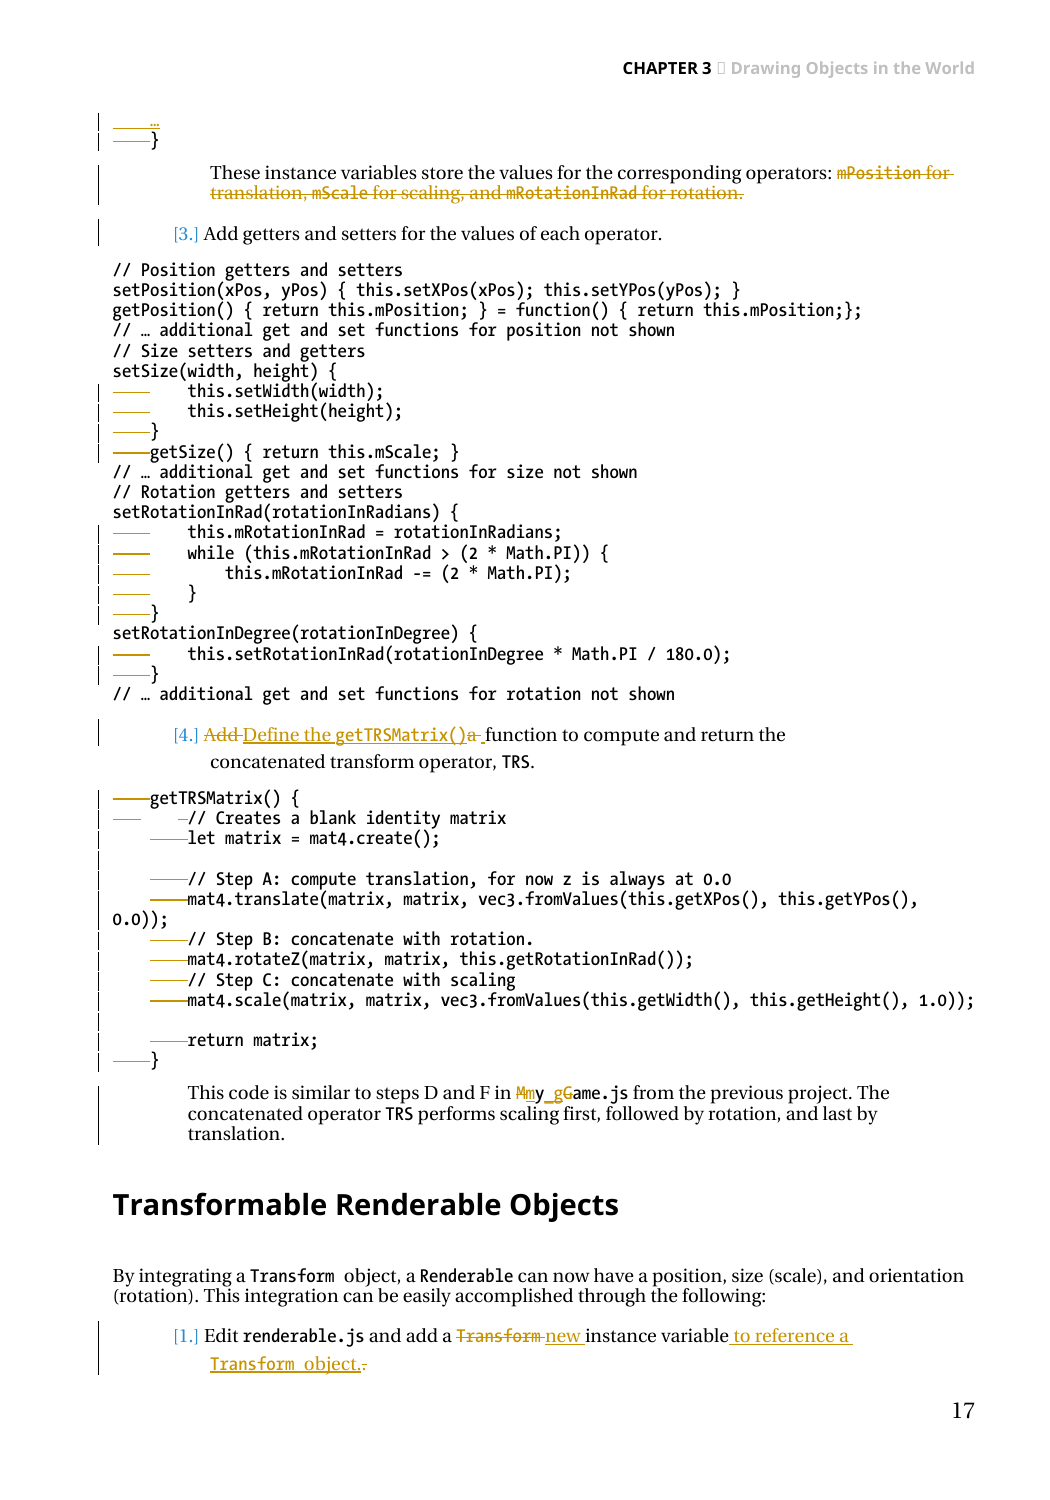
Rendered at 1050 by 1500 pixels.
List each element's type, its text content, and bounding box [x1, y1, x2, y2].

text getTRSMatrix() { [112, 790, 975, 809]
text mat4.translate(matrix, matrix, vec3.fromValues(this.getXPos(), this.getYPos(), 0.0)); [112, 891, 975, 930]
text // Creates a blank identity matrix [112, 810, 975, 829]
text this.mRotationInRad = rotationInRadians; [112, 525, 975, 544]
text // Size setters and getters [112, 343, 975, 362]
text // Step C: concatenate with scaling [112, 972, 975, 991]
text setPosition(xPos, yPos) { this.setXPos(xPos); this.setYPos(yPos); } [112, 282, 975, 301]
list function to compute and return the concatenated transform operator, TRS. [172, 719, 885, 773]
text } [112, 606, 975, 624]
text while (this.mRotationInRad > (2 * Math.PI)) { [112, 545, 975, 564]
text } [112, 424, 975, 443]
text // … additional get and set functions for position not shown [112, 323, 975, 342]
list Edit renderable.js and add a instance variable [172, 1321, 885, 1375]
text setSize(width, height) { [112, 363, 975, 382]
text } [112, 1053, 975, 1072]
text mat4.scale(matrix, matrix, vec3.fromValues(this.getWidth(), this.getHeight(), 1.0)); [112, 992, 975, 1011]
list Add getters and setters for the values of each operator. [172, 218, 885, 246]
text this.setHeight(height); [112, 404, 975, 422]
text getPosition() { return this.mPosition; } = function() { return this.mPosition;}; [112, 303, 975, 321]
text setRotationInDegree(rotationInDegree) { [112, 626, 975, 645]
text this.mRotationInRad -= (2 * Math.PI); [112, 565, 975, 584]
text } [112, 133, 975, 151]
text } [112, 666, 975, 685]
text // … additional get and set functions for size not shown [112, 464, 975, 483]
text let matrix = mat4.create(); [112, 831, 975, 849]
text By integrating a Transform object, a Renderable can now have a position, size (scale), and orientation (rotation). This integration can be easily accomplished through the following: [112, 1268, 975, 1307]
text setRotationInRad(rotationInRadians) { [112, 505, 975, 523]
text getSize() { return this.mScale; } [112, 444, 975, 463]
text // Rotation getters and setters [112, 484, 975, 503]
text mat4.rotateZ(matrix, matrix, this.getRotationInRad()); [112, 952, 975, 971]
text } [112, 586, 975, 604]
text // Step B: concatenate with rotation. [112, 932, 975, 950]
text return matrix; [112, 1033, 975, 1051]
text this.setRotationInRad(rotationInDegree * Math.PI / 180.0); [112, 646, 975, 665]
subtitle Transformable Renderable Objects [112, 1184, 975, 1223]
text // … additional get and set functions for rotation not shown [112, 687, 975, 705]
text // Step A: compute translation, for now z is always at 0.0 [112, 871, 975, 890]
text // Position getters and setters [112, 262, 975, 281]
text this.setWidth(width); [112, 383, 975, 402]
text This code is similar to steps D and F in yame.js from the previous project. The concatenated operator TRS performs scaling first, followed by rotation, and last by translation. [187, 1086, 975, 1145]
